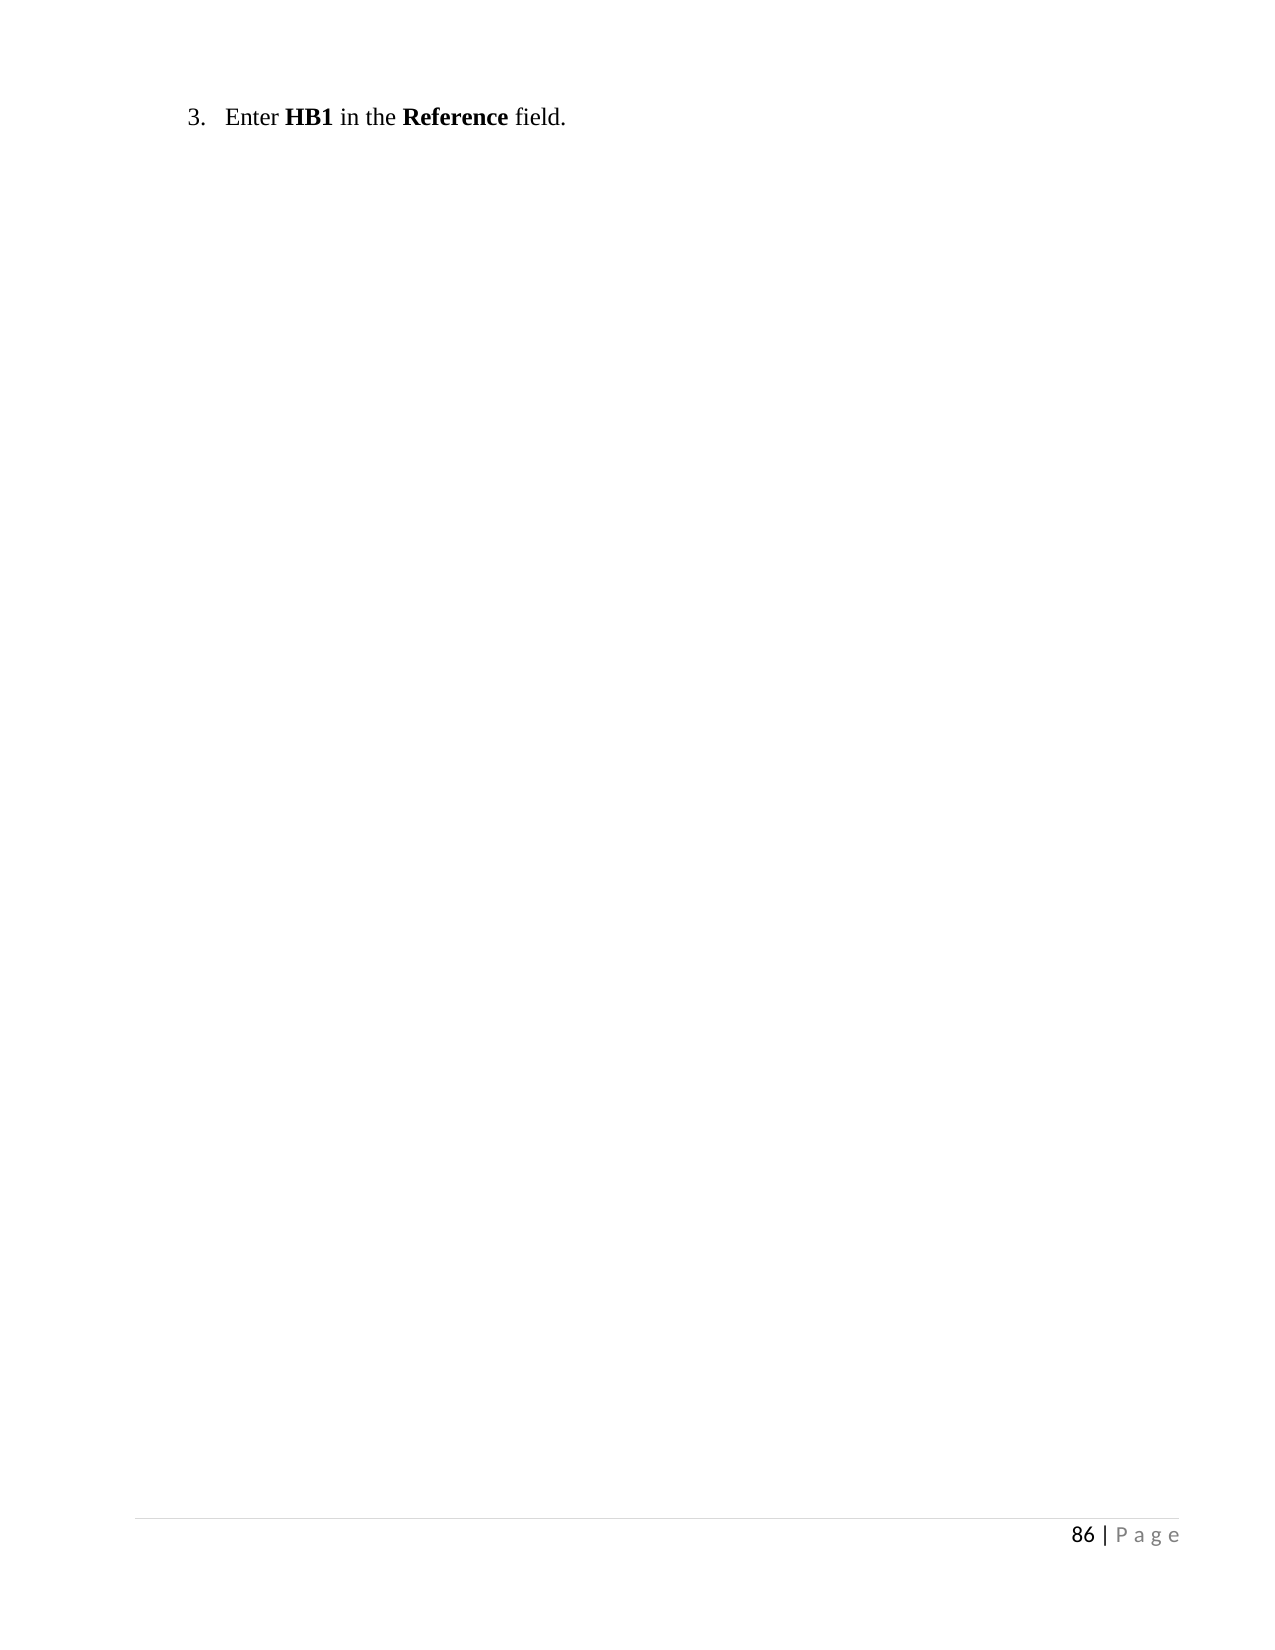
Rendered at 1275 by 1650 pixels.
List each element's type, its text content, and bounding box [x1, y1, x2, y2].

list Enter HB1 in the Reference field. [187, 102, 1179, 131]
